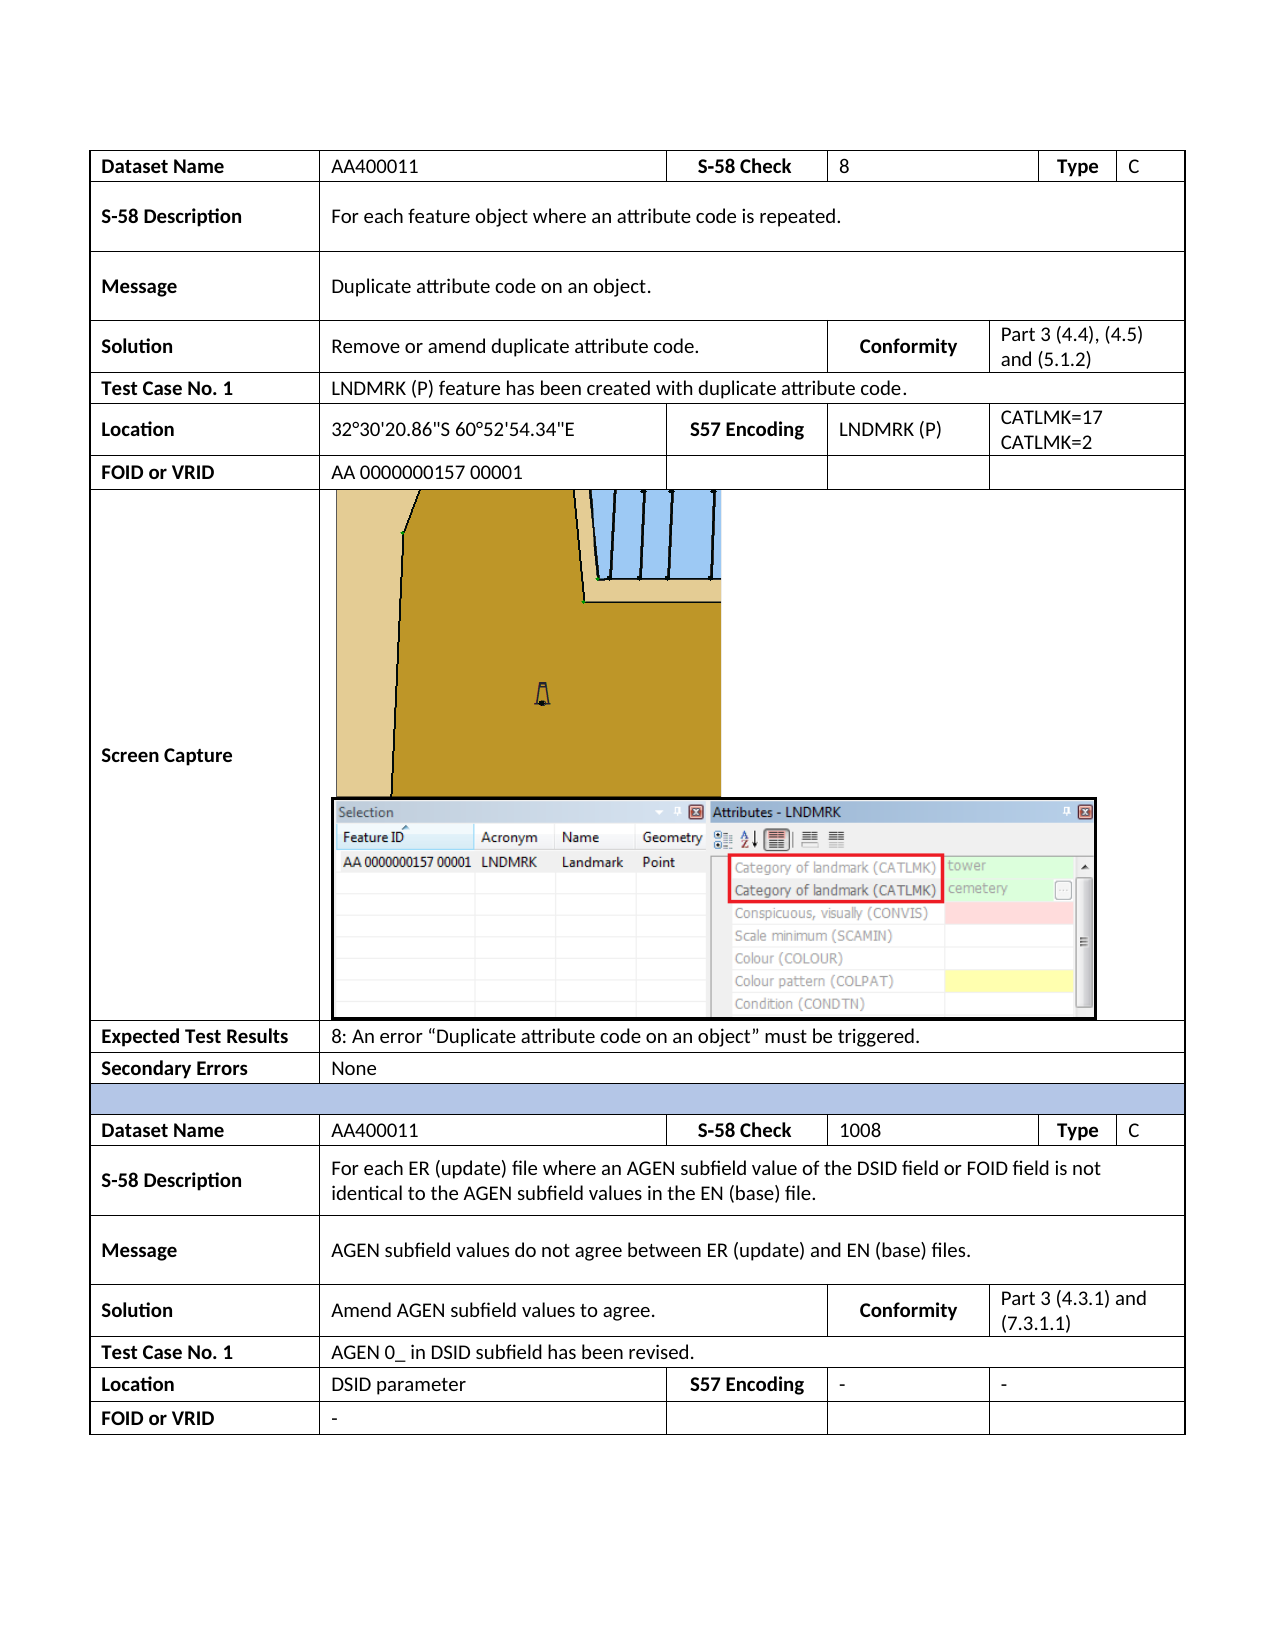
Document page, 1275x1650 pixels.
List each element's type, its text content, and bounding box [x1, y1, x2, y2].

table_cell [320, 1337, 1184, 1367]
table_header S‐58 Check [667, 151, 827, 181]
table_cell [320, 490, 336, 1020]
table_cell Solution [91, 321, 319, 372]
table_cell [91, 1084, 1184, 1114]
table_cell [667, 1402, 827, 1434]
table_cell Conformity [828, 321, 989, 372]
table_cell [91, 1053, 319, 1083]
table_cell CATLMK=17 CATLMK=2 [990, 404, 1184, 455]
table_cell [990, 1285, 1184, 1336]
table_header 8 [828, 151, 1038, 181]
table_cell [722, 490, 1184, 1020]
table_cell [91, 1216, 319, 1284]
table_cell For each feature object where an attribute code is repeated. [320, 182, 1184, 251]
table_cell FOID or VRID [91, 456, 319, 488]
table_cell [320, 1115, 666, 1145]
table_header Dataset Name [91, 151, 319, 181]
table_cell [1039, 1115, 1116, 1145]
picture [334, 800, 1094, 1017]
table_cell LNDMRK (P) feature has been created with duplicate attribute code. [320, 373, 1184, 403]
table_header Type [1039, 151, 1116, 181]
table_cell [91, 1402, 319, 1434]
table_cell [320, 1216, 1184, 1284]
table_cell 8: An error “Duplicate attribute code on an object” must be triggered. [320, 1021, 1184, 1052]
table_cell [828, 456, 989, 488]
table_cell AA 0000000157 00001 [320, 456, 666, 488]
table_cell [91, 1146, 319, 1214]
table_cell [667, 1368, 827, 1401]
table_cell [667, 456, 827, 488]
table_cell Expected Test Results [91, 1021, 319, 1052]
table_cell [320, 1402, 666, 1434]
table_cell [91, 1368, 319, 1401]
table_cell Test Case No. 1 [91, 373, 319, 403]
table_header C [1117, 151, 1184, 181]
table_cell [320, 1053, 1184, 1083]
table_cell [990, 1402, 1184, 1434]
table_cell S-58 Description [91, 182, 319, 251]
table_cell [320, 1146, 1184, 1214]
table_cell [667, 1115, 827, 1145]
table_cell Duplicate attribute code on an object. [320, 252, 1184, 320]
table_cell Message [91, 252, 319, 320]
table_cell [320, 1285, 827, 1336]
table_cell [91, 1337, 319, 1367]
table_cell 32°30'20.86"S 60°52'54.34"E [320, 404, 666, 455]
picture [336, 489, 722, 797]
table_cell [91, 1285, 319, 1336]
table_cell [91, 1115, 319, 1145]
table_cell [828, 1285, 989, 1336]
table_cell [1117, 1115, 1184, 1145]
table_cell Remove or amend duplicate attribute code. [320, 321, 827, 372]
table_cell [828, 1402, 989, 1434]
table_cell LNDMRK (P) [828, 404, 989, 455]
table_header AA400011 [320, 151, 666, 181]
table_cell Part 3 (4.4), (4.5) and (5.1.2) [990, 321, 1184, 372]
table_cell [990, 456, 1184, 488]
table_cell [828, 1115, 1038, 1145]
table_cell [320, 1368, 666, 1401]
table_cell Screen Capture [91, 490, 319, 1020]
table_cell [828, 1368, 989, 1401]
table_cell Location [91, 404, 319, 455]
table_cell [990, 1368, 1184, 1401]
table_cell S57 Encoding [667, 404, 827, 455]
